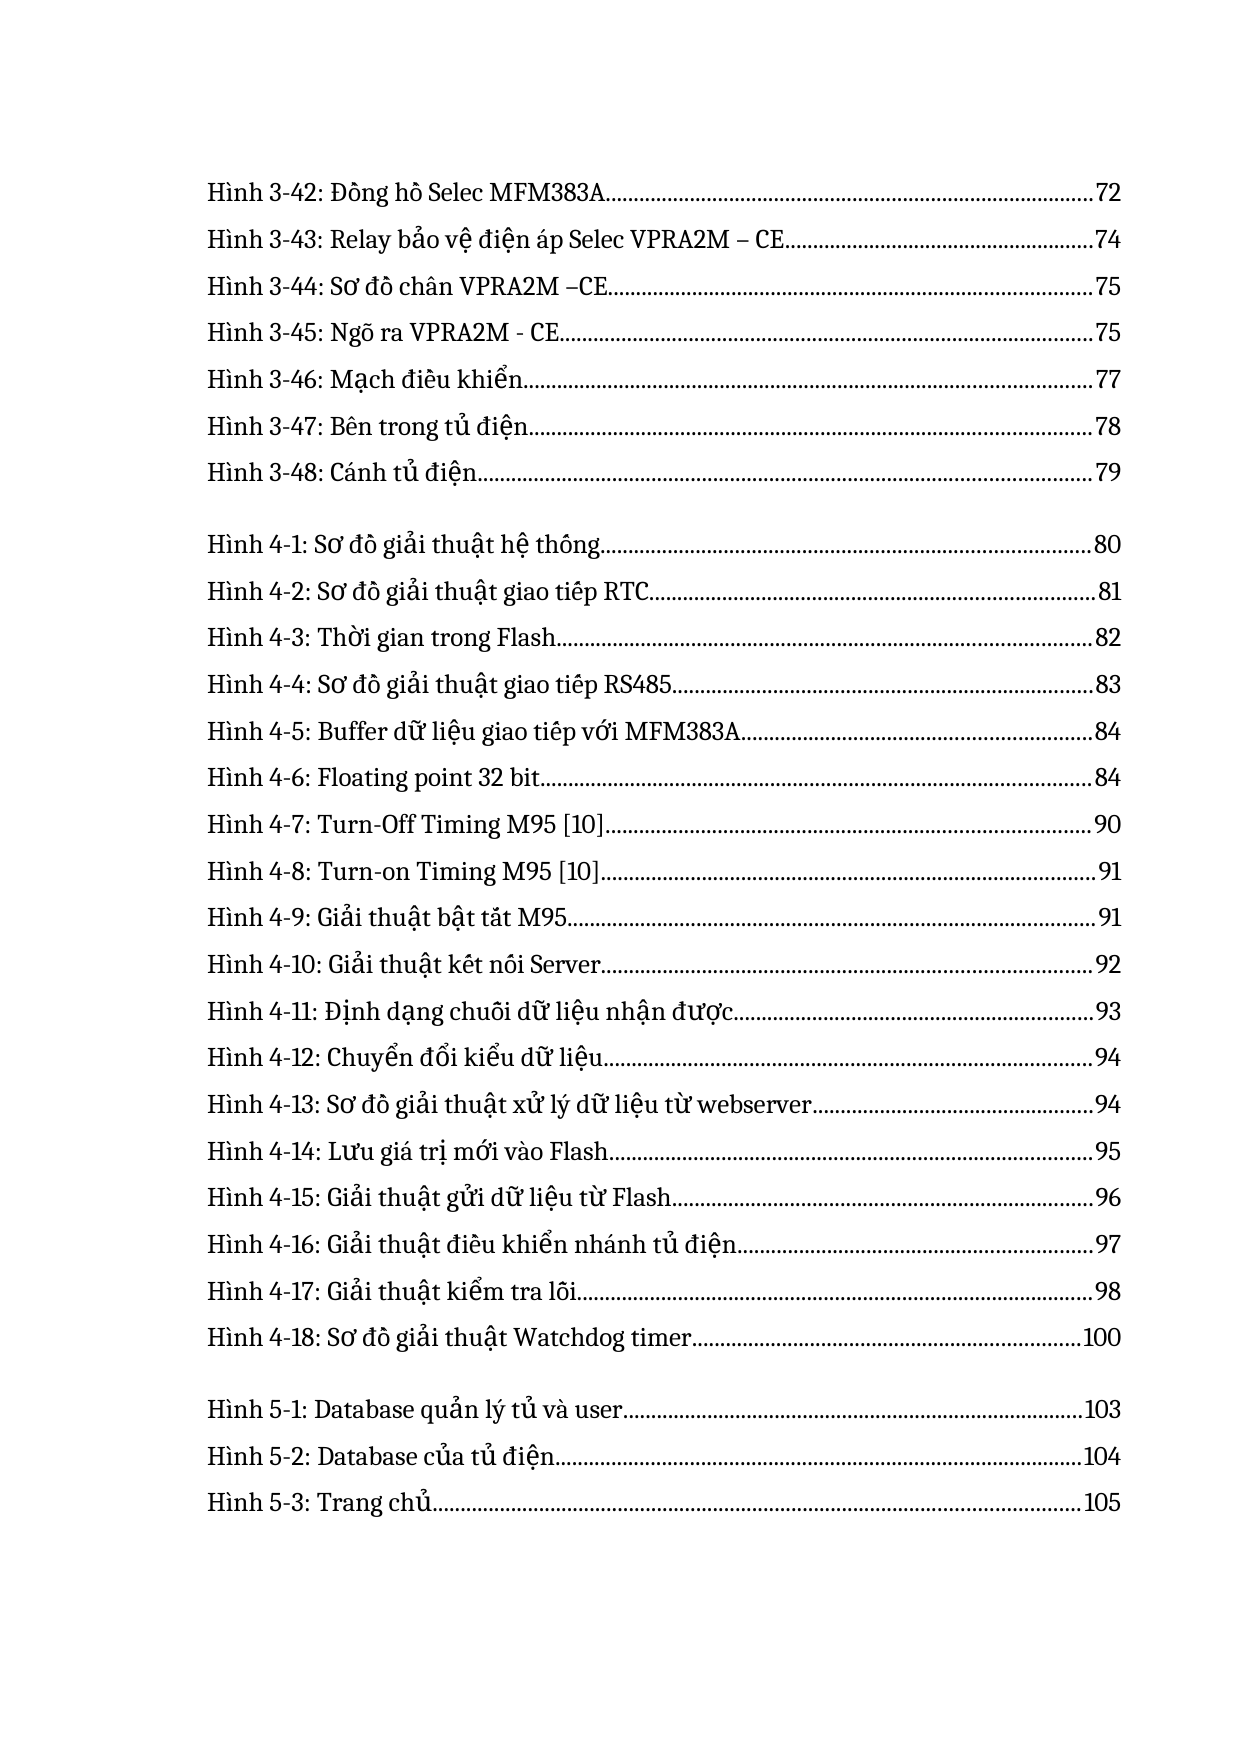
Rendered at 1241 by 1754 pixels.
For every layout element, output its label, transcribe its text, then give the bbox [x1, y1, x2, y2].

text Hình 4-13: Sơ đồ giải thuật xử lý dữ liệu từ webserver 94 [207, 1089, 1122, 1120]
text Hình 3-45: Ngõ ra VPRA2M - CE 75 [207, 317, 1122, 348]
text Hình 5-3: Trang chủ 105 [207, 1487, 1122, 1518]
text Hình 4-8: Turn-on Timing M95 [10] 91 [207, 856, 1122, 887]
text Hình 3-42: Đồng hồ Selec MFM383A 72 [207, 177, 1122, 208]
text Hình 4-1: Sơ đồ giải thuật hệ thống 80 [207, 529, 1122, 560]
text Hình 4-10: Giải thuật kết nối Server 92 [207, 949, 1122, 980]
text Hình 3-47: Bên trong tủ điện 78 [207, 411, 1122, 442]
text Hình 4-17: Giải thuật kiểm tra lỗi 98 [207, 1276, 1122, 1307]
text Hình 4-15: Giải thuật gửi dữ liệu từ Flash 96 [207, 1182, 1122, 1213]
text Hình 4-9: Giải thuật bật tắt M95 91 [207, 902, 1122, 933]
text Hình 3-46: Mạch điều khiển 77 [207, 364, 1122, 395]
text Hình 5-1: Database quản lý tủ và user 103 [207, 1394, 1122, 1425]
text Hình 3-44: Sơ đồ chân VPRA2M –CE 75 [207, 271, 1122, 302]
text Hình 4-18: Sơ đồ giải thuật Watchdog timer 100 [207, 1322, 1122, 1353]
text Hình 3-48: Cánh tủ điện 79 [207, 457, 1122, 488]
text Hình 4-2: Sơ đồ giải thuật giao tiếp RTC 81 [207, 576, 1122, 607]
text Hình 4-11: Định dạng chuỗi dữ liệu nhận được 93 [207, 996, 1122, 1027]
text Hình 3-43: Relay bảo vệ điện áp Selec VPRA2M – CE 74 [207, 224, 1122, 255]
text Hình 4-7: Turn-Off Timing M95 [10] 90 [207, 809, 1122, 840]
text Hình 4-5: Buffer dữ liệu giao tiếp với MFM383A 84 [207, 716, 1122, 747]
text Hình 4-14: Lưu giá trị mới vào Flash 95 [207, 1136, 1122, 1167]
text Hình 4-16: Giải thuật điều khiển nhánh tủ điện 97 [207, 1229, 1122, 1260]
text Hình 4-12: Chuyển đổi kiểu dữ liệu 94 [207, 1042, 1122, 1073]
text Hình 5-2: Database của tủ điện 104 [207, 1441, 1122, 1472]
text Hình 4-4: Sơ đồ giải thuật giao tiếp RS485 83 [207, 669, 1122, 700]
text Hình 4-6: Floating point 32 bit 84 [207, 762, 1122, 793]
text Hình 4-3: Thời gian trong Flash 82 [207, 622, 1122, 653]
